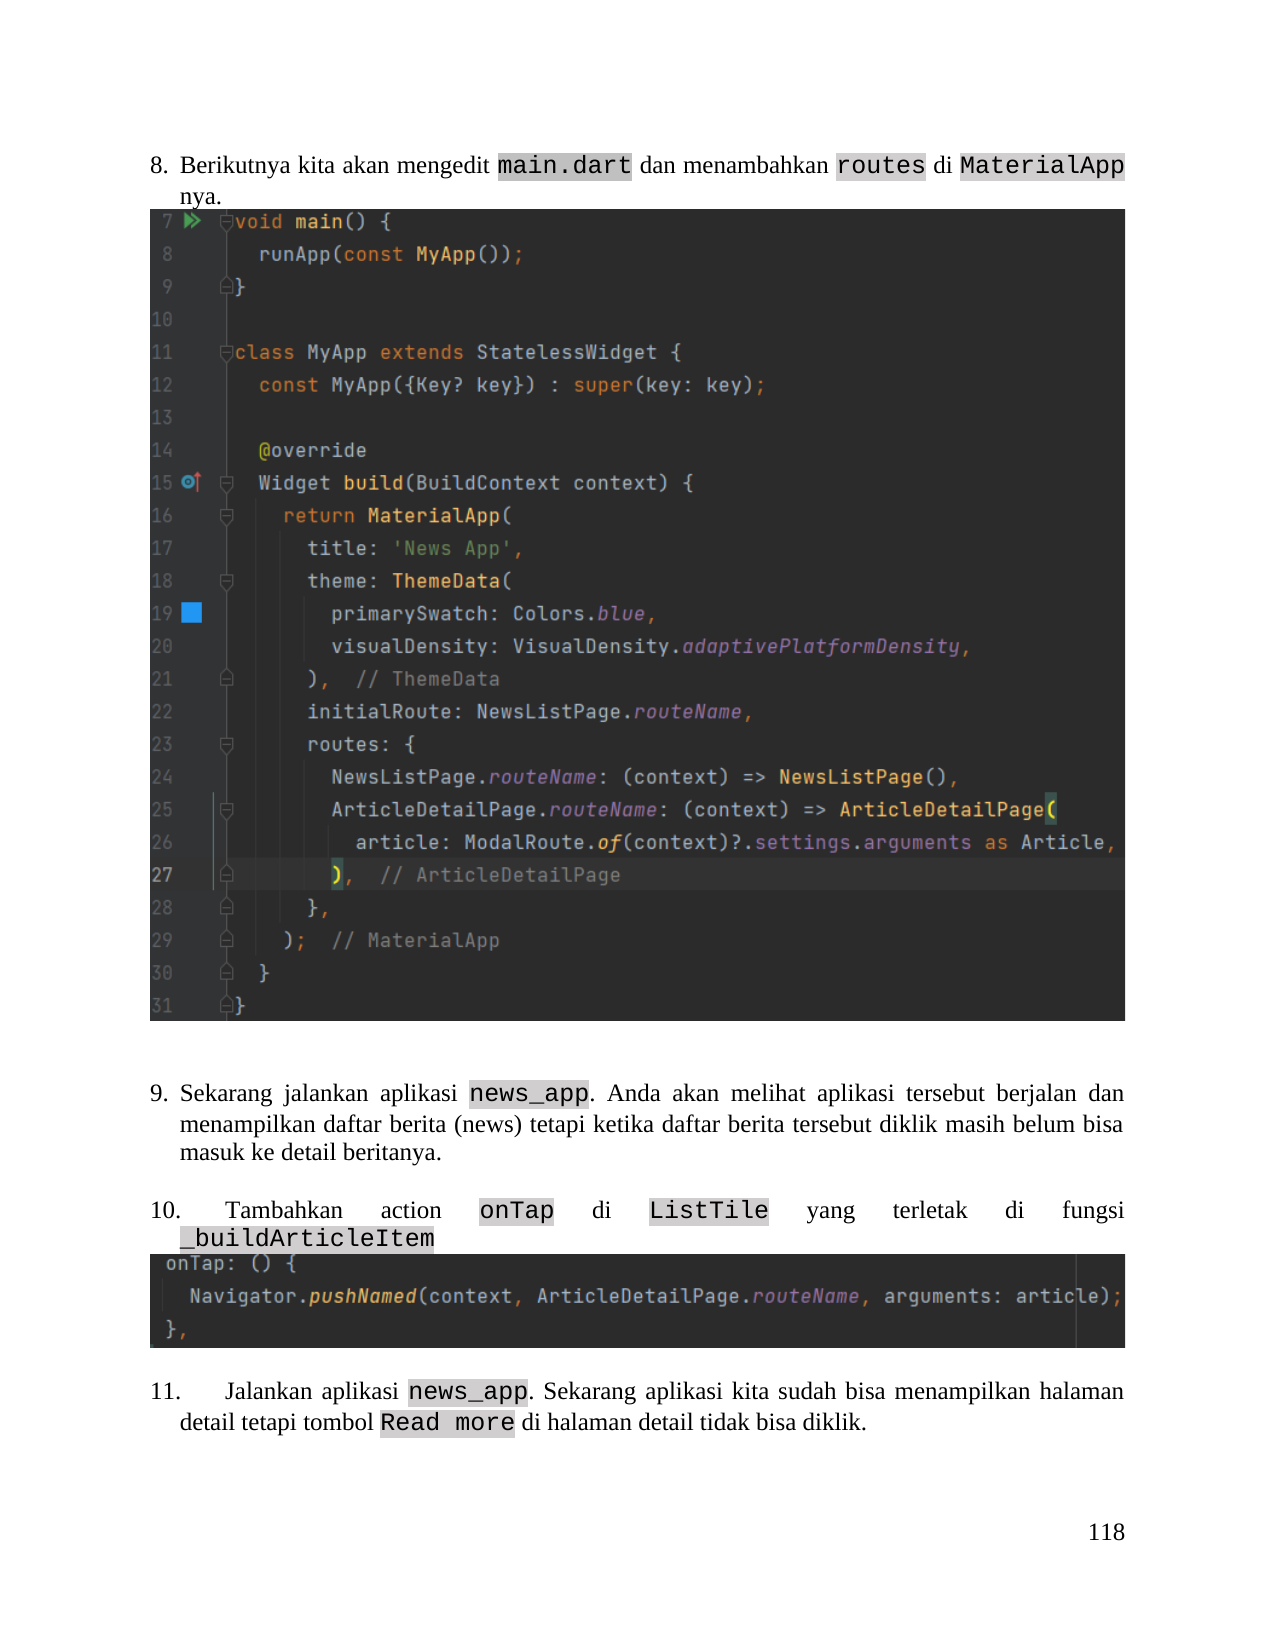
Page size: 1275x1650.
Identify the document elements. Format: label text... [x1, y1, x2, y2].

list Jalankan aplikasi news_app. Sekarang aplikasi kita sudah bisa menampilkan halaman detail tetapi tombol Read more di halaman detail tidak bisa diklik. [150, 1376, 1125, 1438]
list Berikutnya kita akan mengedit main.dart dan menambahkan routes di MaterialApp nya. [150, 150, 1125, 209]
picture [150, 209, 1125, 1021]
picture [150, 1254, 1125, 1348]
list Sekarang jalankan aplikasi news_app. Anda akan melihat aplikasi tersebut berjalan dan menampilkan daftar berita (news) tetapi ketika daftar berita tersebut diklik masih belum bisa masuk ke detail beritanya. [150, 1078, 1125, 1166]
list Tambahkan action onTap di ListTile yang terletak di fungsi _buildArticleItem [150, 1195, 1125, 1254]
